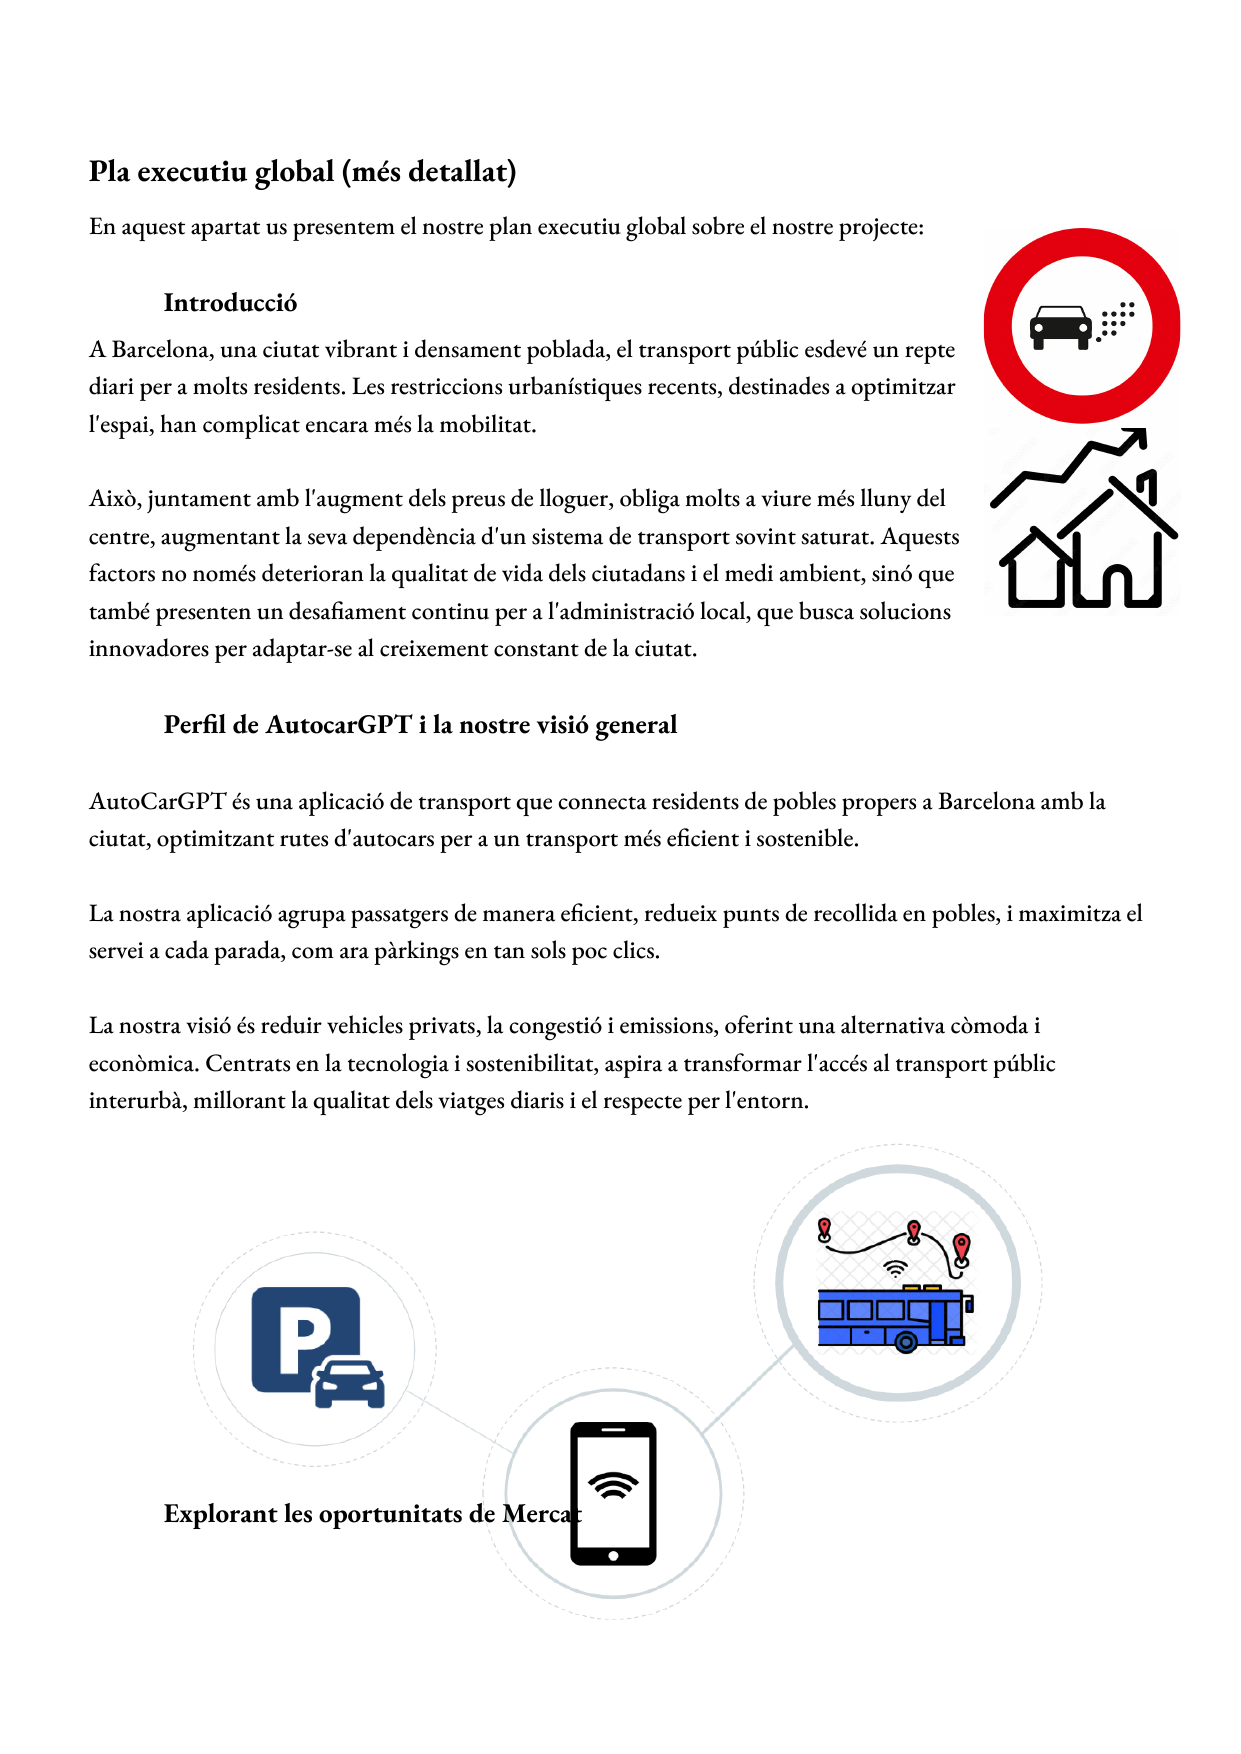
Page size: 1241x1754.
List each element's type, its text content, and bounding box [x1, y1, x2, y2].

text AutoCarGPT és una aplicació de transport que connecta residents de pobles propers a Barcelona amb la ciutat, optimitzant rutes d'autocars per a un transport més eficient i sostenible. [88, 784, 1152, 854]
picture [983, 228, 1181, 616]
text En aquest apartat us presentem el nostre plan executiu global sobre el nostre projecte: [88, 209, 1152, 242]
text La nostra aplicació agrupa passatgers de manera eficient, redueix punts de recollida en pobles, i maximitza el servei a cada parada, com ara pàrkings en tan sols poc clics. [88, 896, 1152, 966]
picture [174, 1530, 1053, 1625]
picture [174, 1142, 1053, 1495]
subtitle Pla executiu global (més detallat) [88, 150, 1152, 191]
subtitle Explorant les oportunitats de Mercat [163, 1495, 1152, 1530]
text A Barcelona, una ciutat vibrant i densament poblada, el transport públic esdevé un repte diari per a molts residents. Les restriccions urbanístiques recents, destinades a optimitzar l'espai, han complicat encara més la mobilitat. [88, 332, 983, 439]
text La nostra visió és reduir vehicles privats, la congestió i emissions, oferint una alternativa còmoda i econòmica. Centrats en la tecnologia i sostenibilitat, aspira a transformar l'accés al transport públic interurbà, millorant la qualitat dels viatges diaris i el respecte per l'entorn. [88, 1008, 1152, 1116]
subtitle Perfil de AutocarGPT i la nostre visió general [163, 706, 1152, 741]
text Això, juntament amb l'augment dels preus de lloguer, obliga molts a viure més lluny del centre, augmentant la seva dependència d'un sistema de transport sovint saturat. Aquests factors no només deterioran la qualitat de vida dels ciutadans i el medi ambient, sinó que també presenten un desafiament continu per a l'administració local, que busca solucions innovadores per adaptar-se al creixement constant de la ciutat. [88, 482, 1152, 664]
subtitle Introducció [163, 284, 983, 319]
